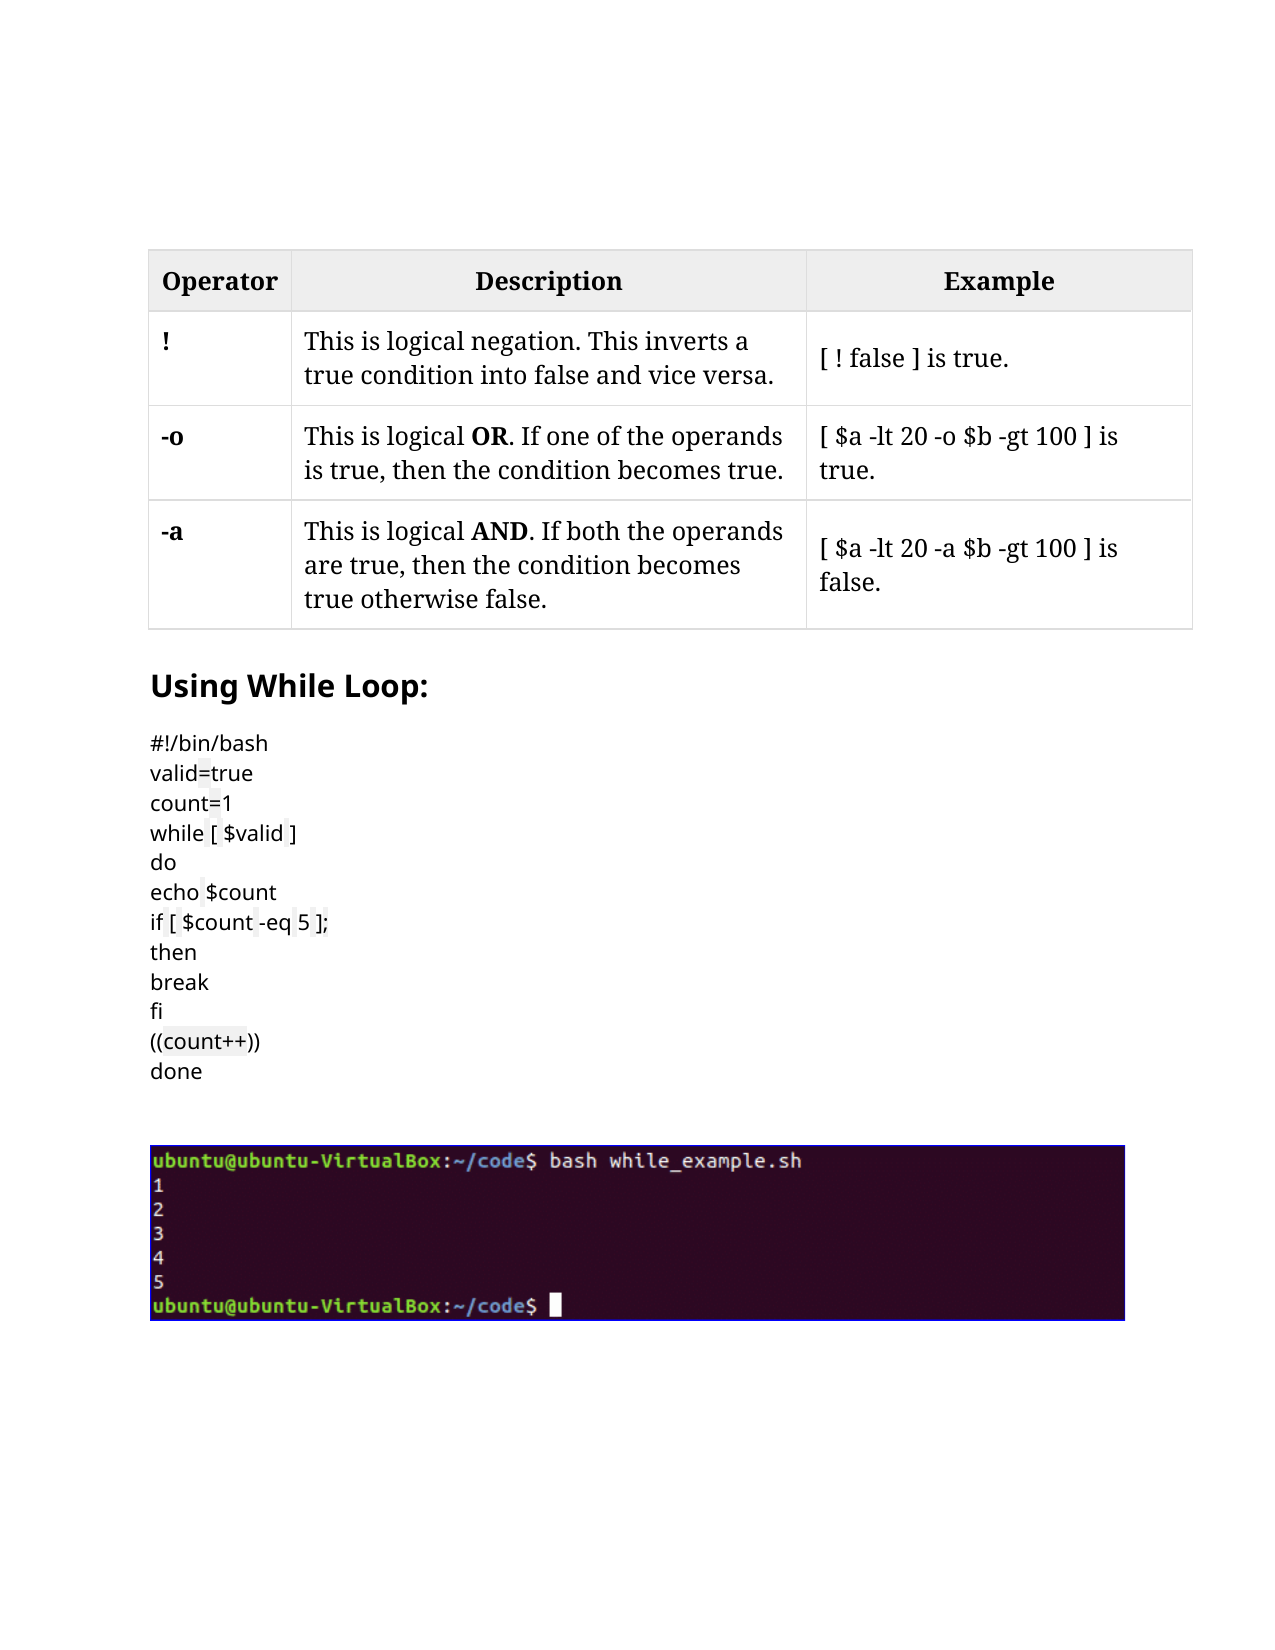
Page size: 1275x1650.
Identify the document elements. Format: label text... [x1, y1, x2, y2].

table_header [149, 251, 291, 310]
subtitle Using While Loop: [150, 664, 1125, 706]
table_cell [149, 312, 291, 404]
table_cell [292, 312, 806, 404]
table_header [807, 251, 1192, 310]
text #!/bin/bash valid=true count=1 while [ $valid ] do echo $count if [ $count -eq 5 ]; then break fi ((count++)) done [150, 728, 1125, 1086]
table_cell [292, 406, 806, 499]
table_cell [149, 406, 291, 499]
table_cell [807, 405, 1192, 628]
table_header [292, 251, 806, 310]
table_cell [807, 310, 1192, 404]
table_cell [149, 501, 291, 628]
picture [150, 1145, 1125, 1321]
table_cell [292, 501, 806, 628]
